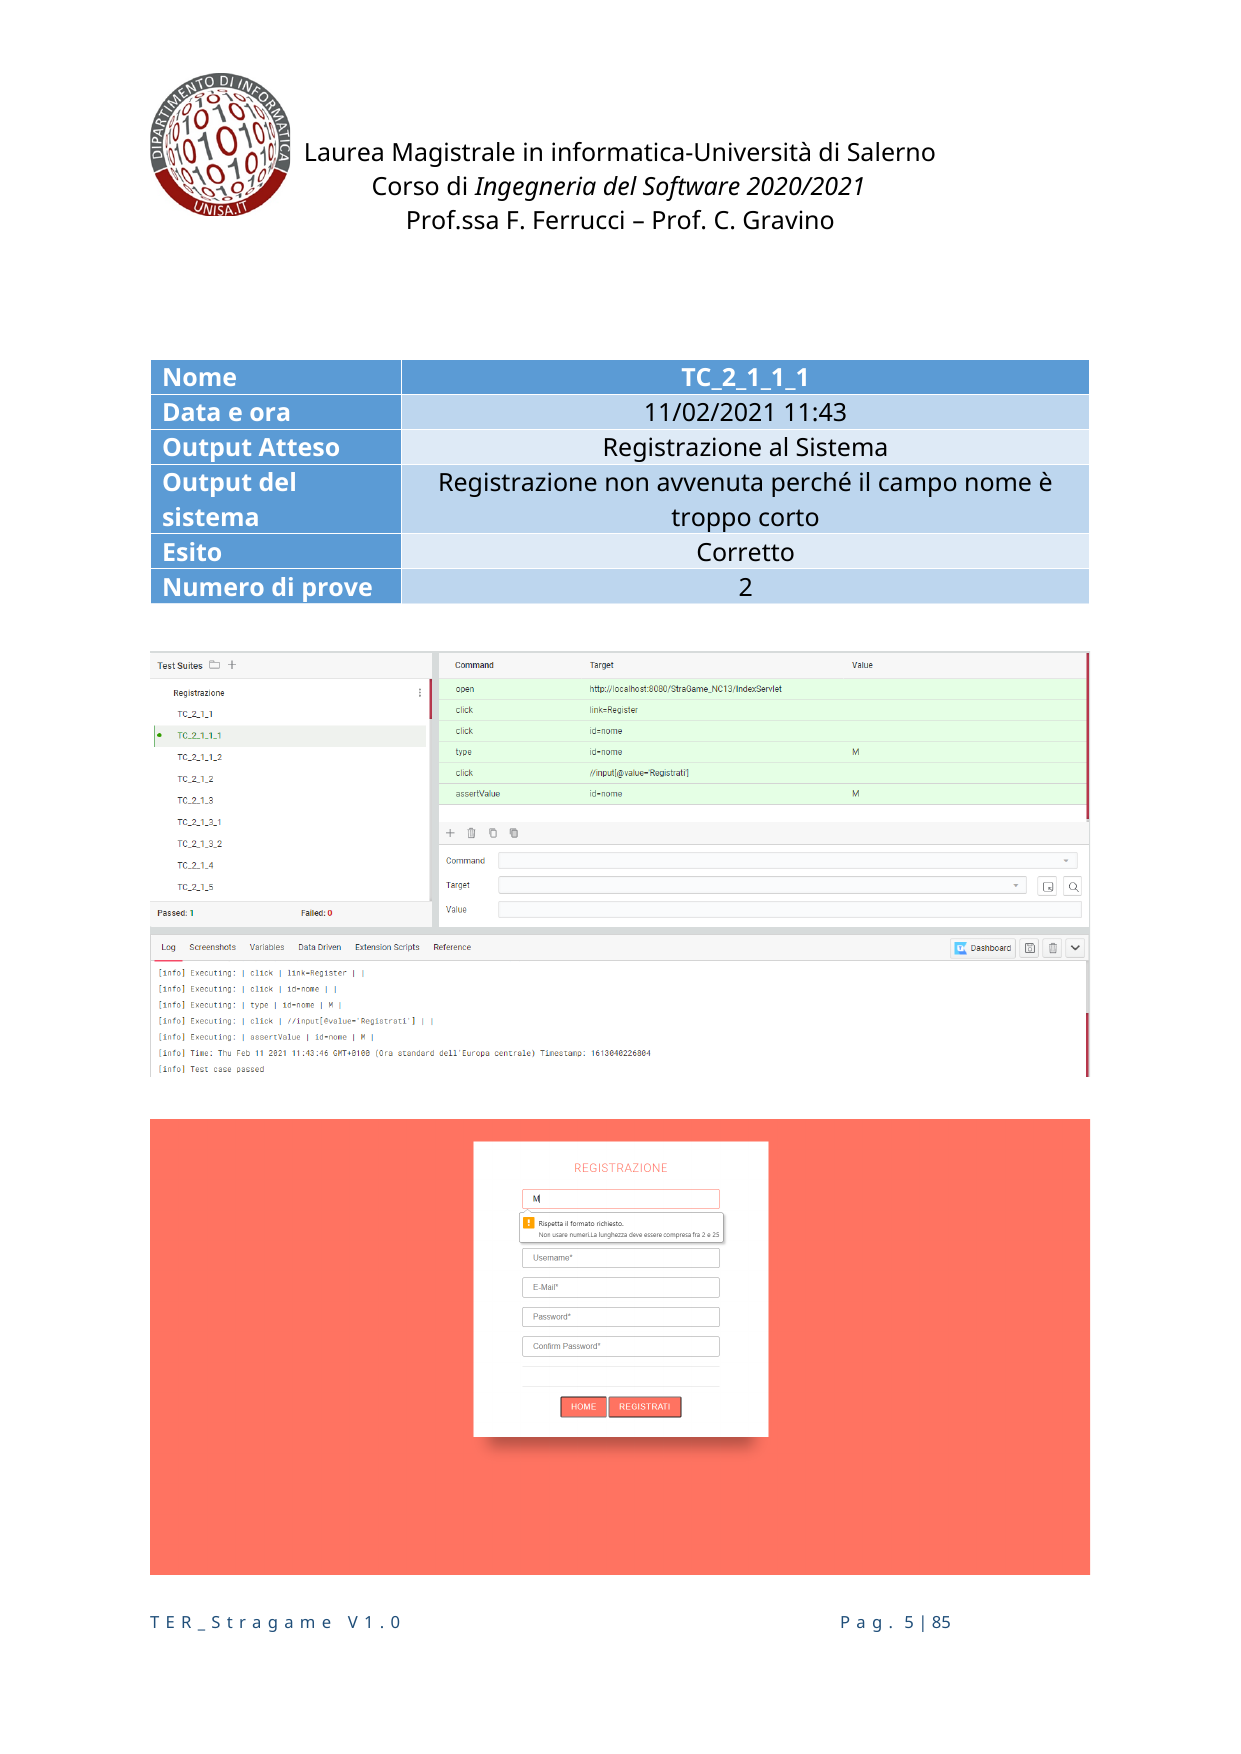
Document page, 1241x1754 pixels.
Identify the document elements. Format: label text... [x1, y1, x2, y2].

picture [149, 73, 290, 215]
table_cell Numero di prove [151, 569, 401, 603]
table_cell Registrazione non avvenuta perché il campo nome è troppo corto [402, 465, 1089, 533]
table_header TC_2_1_1_1 [402, 360, 1089, 394]
table_cell Output Atteso [151, 430, 401, 464]
table_cell Data e ora [151, 395, 401, 429]
table_cell Esito [151, 534, 401, 568]
table_cell Output del sistema [151, 465, 401, 533]
table_cell 11/02/2021 11:43 [402, 395, 1089, 429]
table_cell 2 [402, 569, 1089, 603]
table_cell Registrazione al Sistema [402, 430, 1089, 464]
picture [150, 1119, 1091, 1575]
picture [150, 651, 1091, 1077]
table_cell Corretto [402, 534, 1089, 568]
table_header Nome [151, 360, 401, 394]
